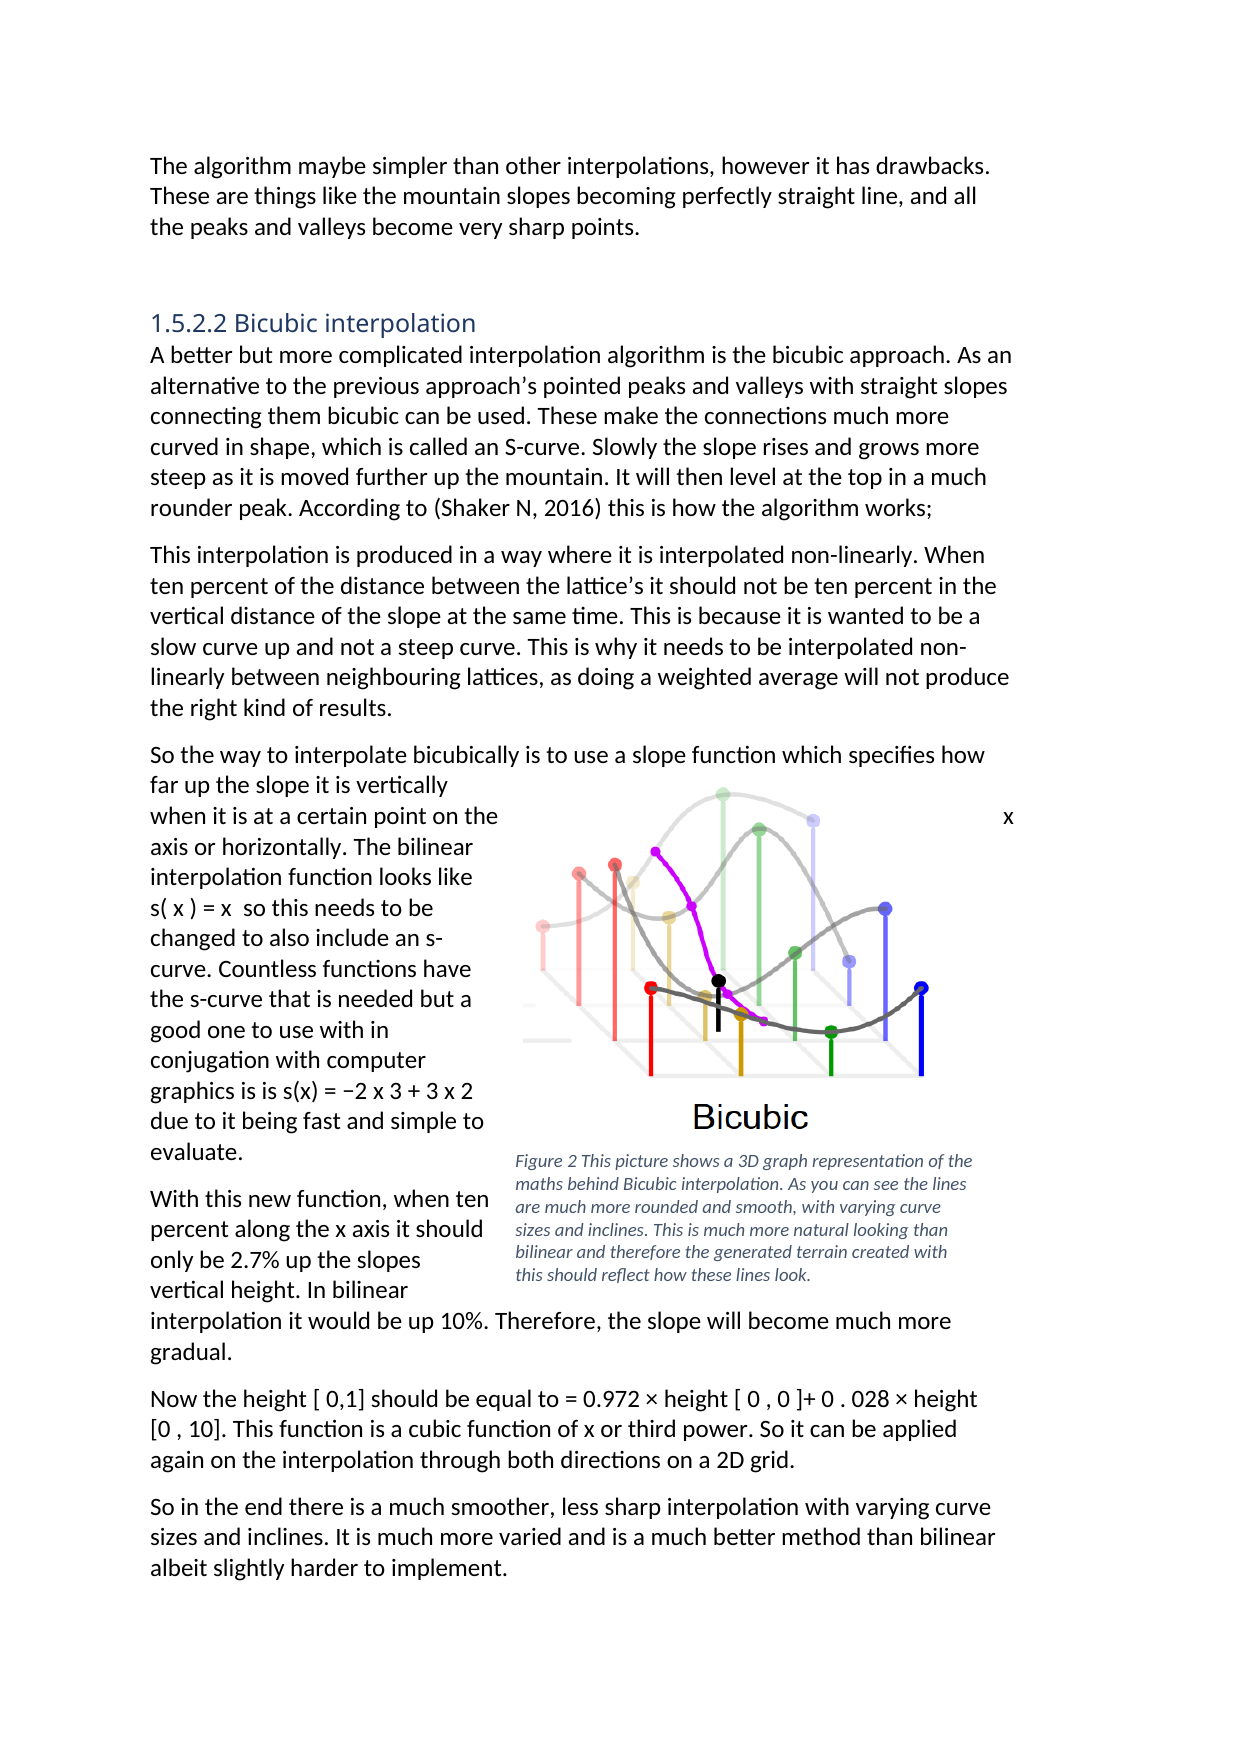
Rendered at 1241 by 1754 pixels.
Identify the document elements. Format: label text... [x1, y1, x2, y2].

picture [523, 777, 988, 1157]
text With this new function, when ten percent along the x axis it should only be 2.7% up the slopes vertical height. In bilinear interpolation it would be up 10%. Therefore, the slope will become much more gradual. [150, 1183, 1015, 1366]
text The algorithm maybe simpler than other interpolations, however it has drawbacks. These are things like the mountain slopes becoming perfectly straight line, and all the peaks and valleys become very sharp points. [150, 150, 1015, 242]
text So in the end there is a much smoother, less sharp interpolation with varying curve sizes and inclines. It is much more varied and is a much better method than bilinear albeit slightly harder to implement. [150, 1491, 1015, 1583]
text A better but more complicated interpolation algorithm is the bicubic approach. As an alternative to the previous approach’s pointed peaks and valleys with straight slopes connecting them bicubic can be used. These make the connections much more curved in shape, which is called an S-curve. Slowly the slope rises and grows more steep as it is moved further up the mountain. It will then level at the top in a much rounder peak. According to this is how the algorithm works; [150, 339, 1015, 523]
text This interpolation is produced in a way where it is interpolated non-linearly. When ten percent of the distance between the lattice’s it should not be ten percent in the vertical distance of the slope at the same time. This is because it is wanted to be a slow curve up and not a steep curve. This is why it needs to be interpolated non-linearly between neighbouring lattices, as doing a weighted average will not produce the right kind of results. [150, 539, 1015, 722]
text Now the height [ 0,1] should be equal to = 0.972 × height [ 0 , 0 ]+ 0 . 028 × height [0 , 10]. This function is a cubic function of x or third power. So it can be applied again on the interpolation through both directions on a 2D grid. [150, 1383, 1015, 1474]
subtitle 1.5.2.2 Bicubic interpolation [150, 305, 1015, 339]
